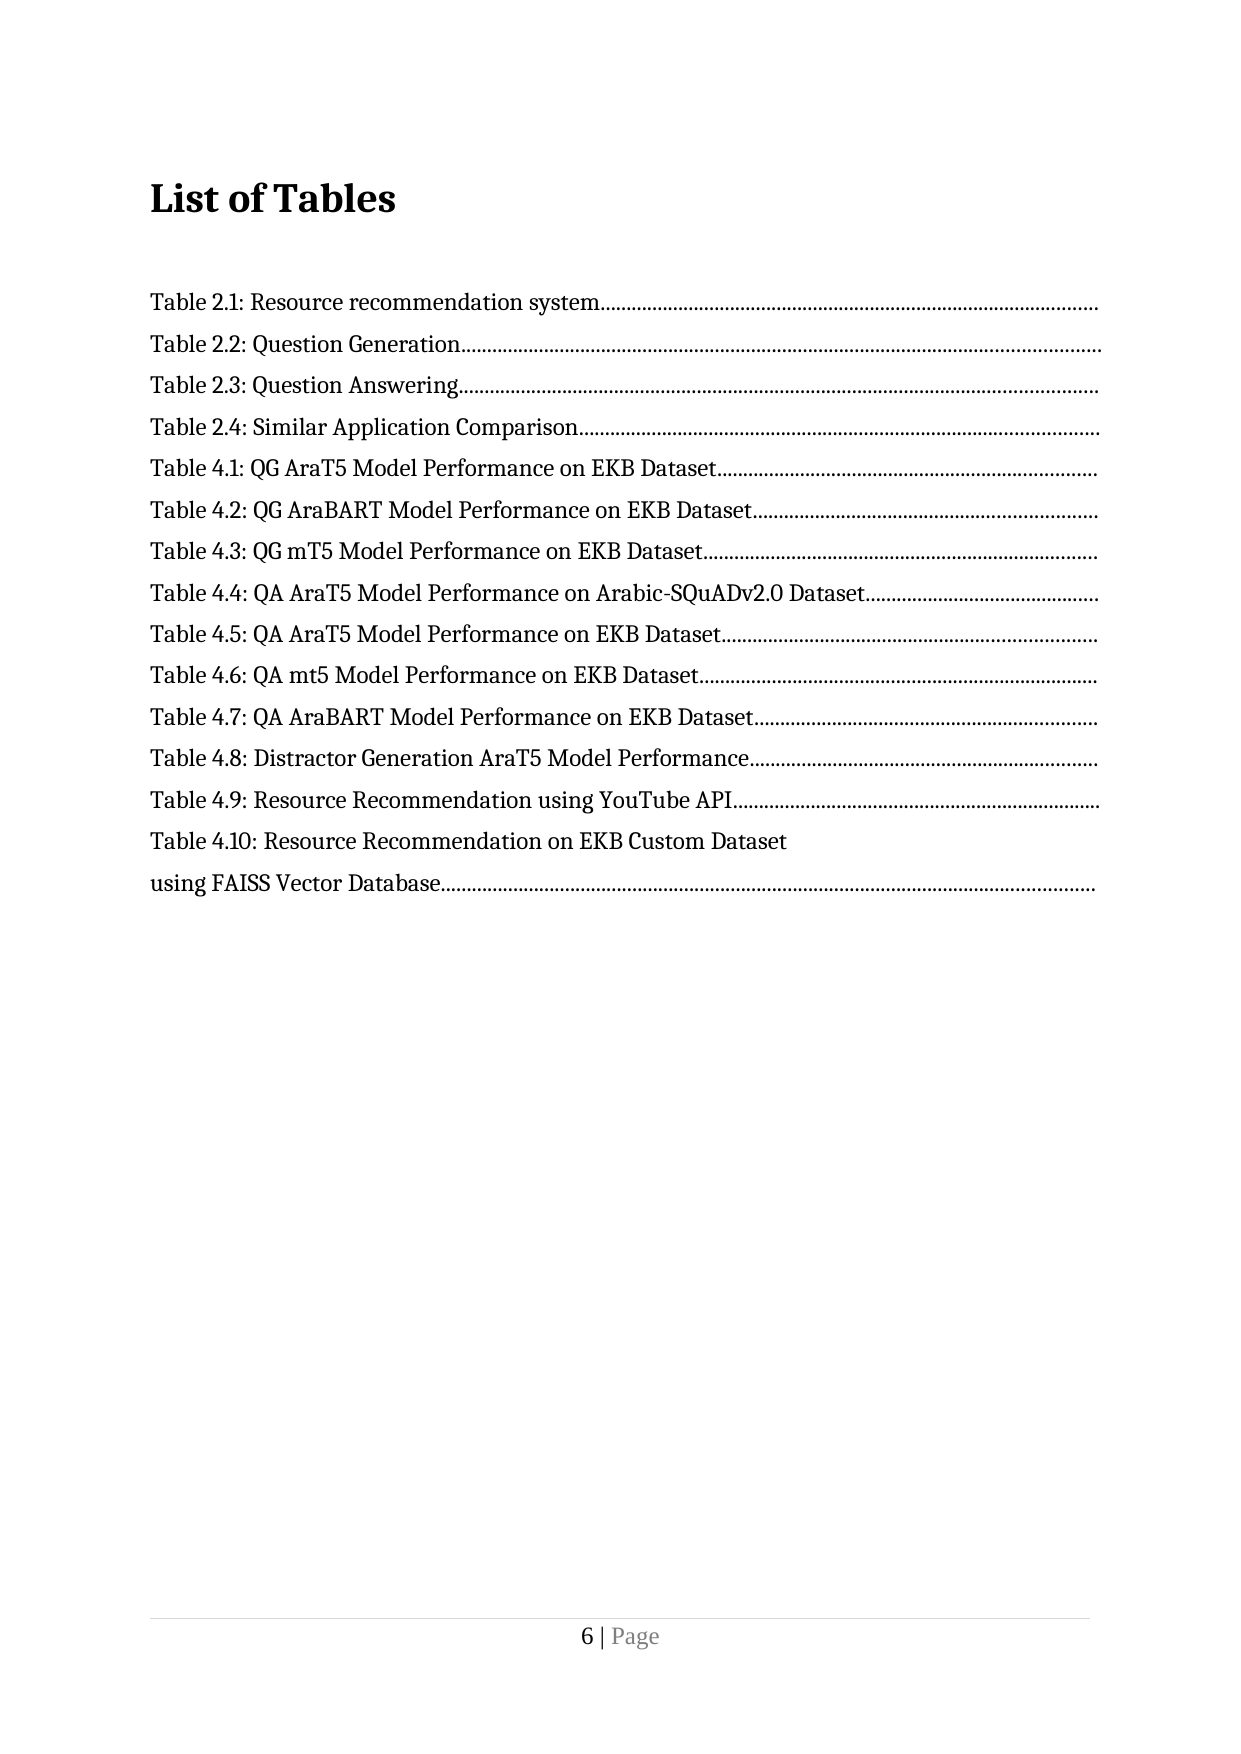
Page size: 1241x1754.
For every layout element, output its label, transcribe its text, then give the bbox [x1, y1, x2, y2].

subtitle List of Tables [150, 175, 1090, 223]
